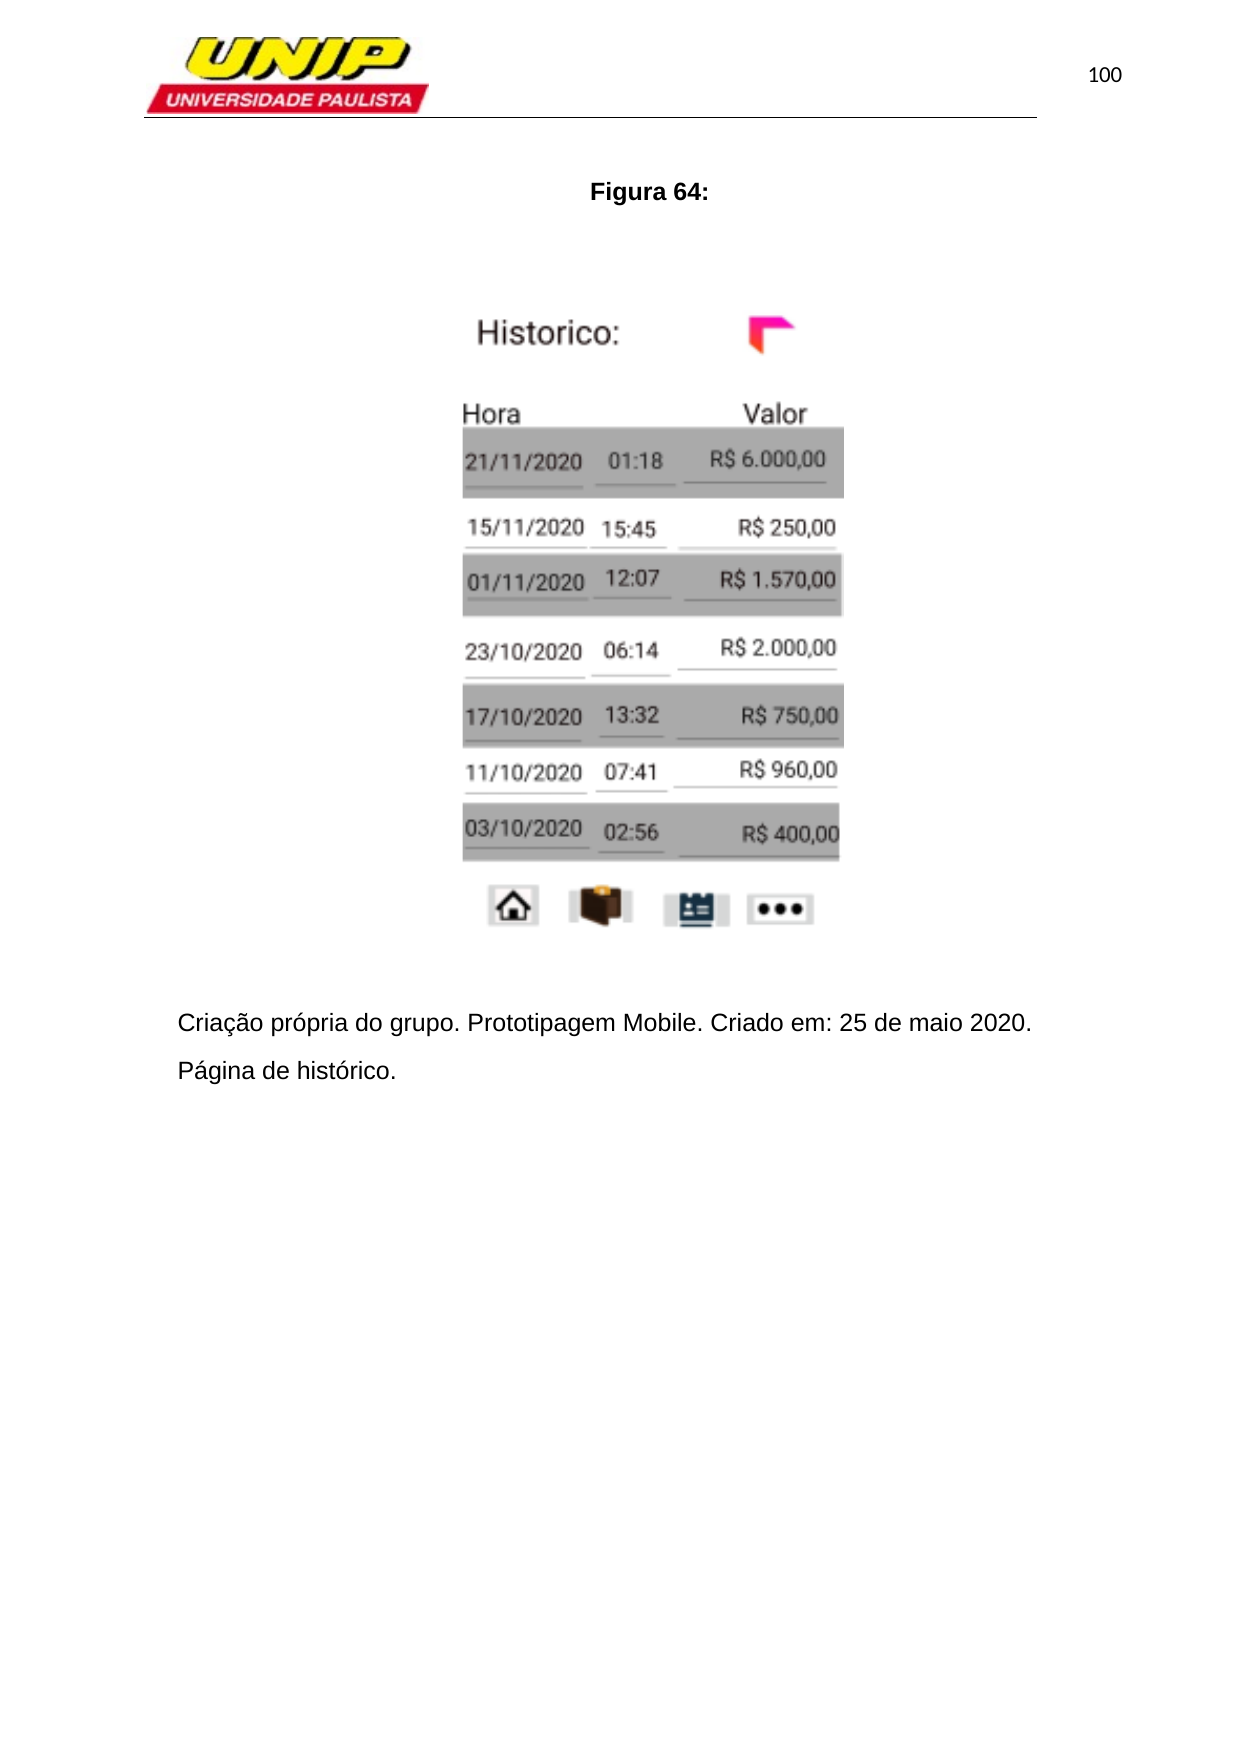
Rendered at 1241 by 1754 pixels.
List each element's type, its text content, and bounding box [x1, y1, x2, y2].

picture [462, 272, 844, 942]
text Criação própria do grupo. Prototipagem Mobile. Criado em: 25 de maio 2020. [177, 1008, 1122, 1037]
text Figura 64: [177, 177, 1122, 206]
text Página de histórico. [177, 1056, 1122, 1084]
picture [146, 37, 429, 114]
